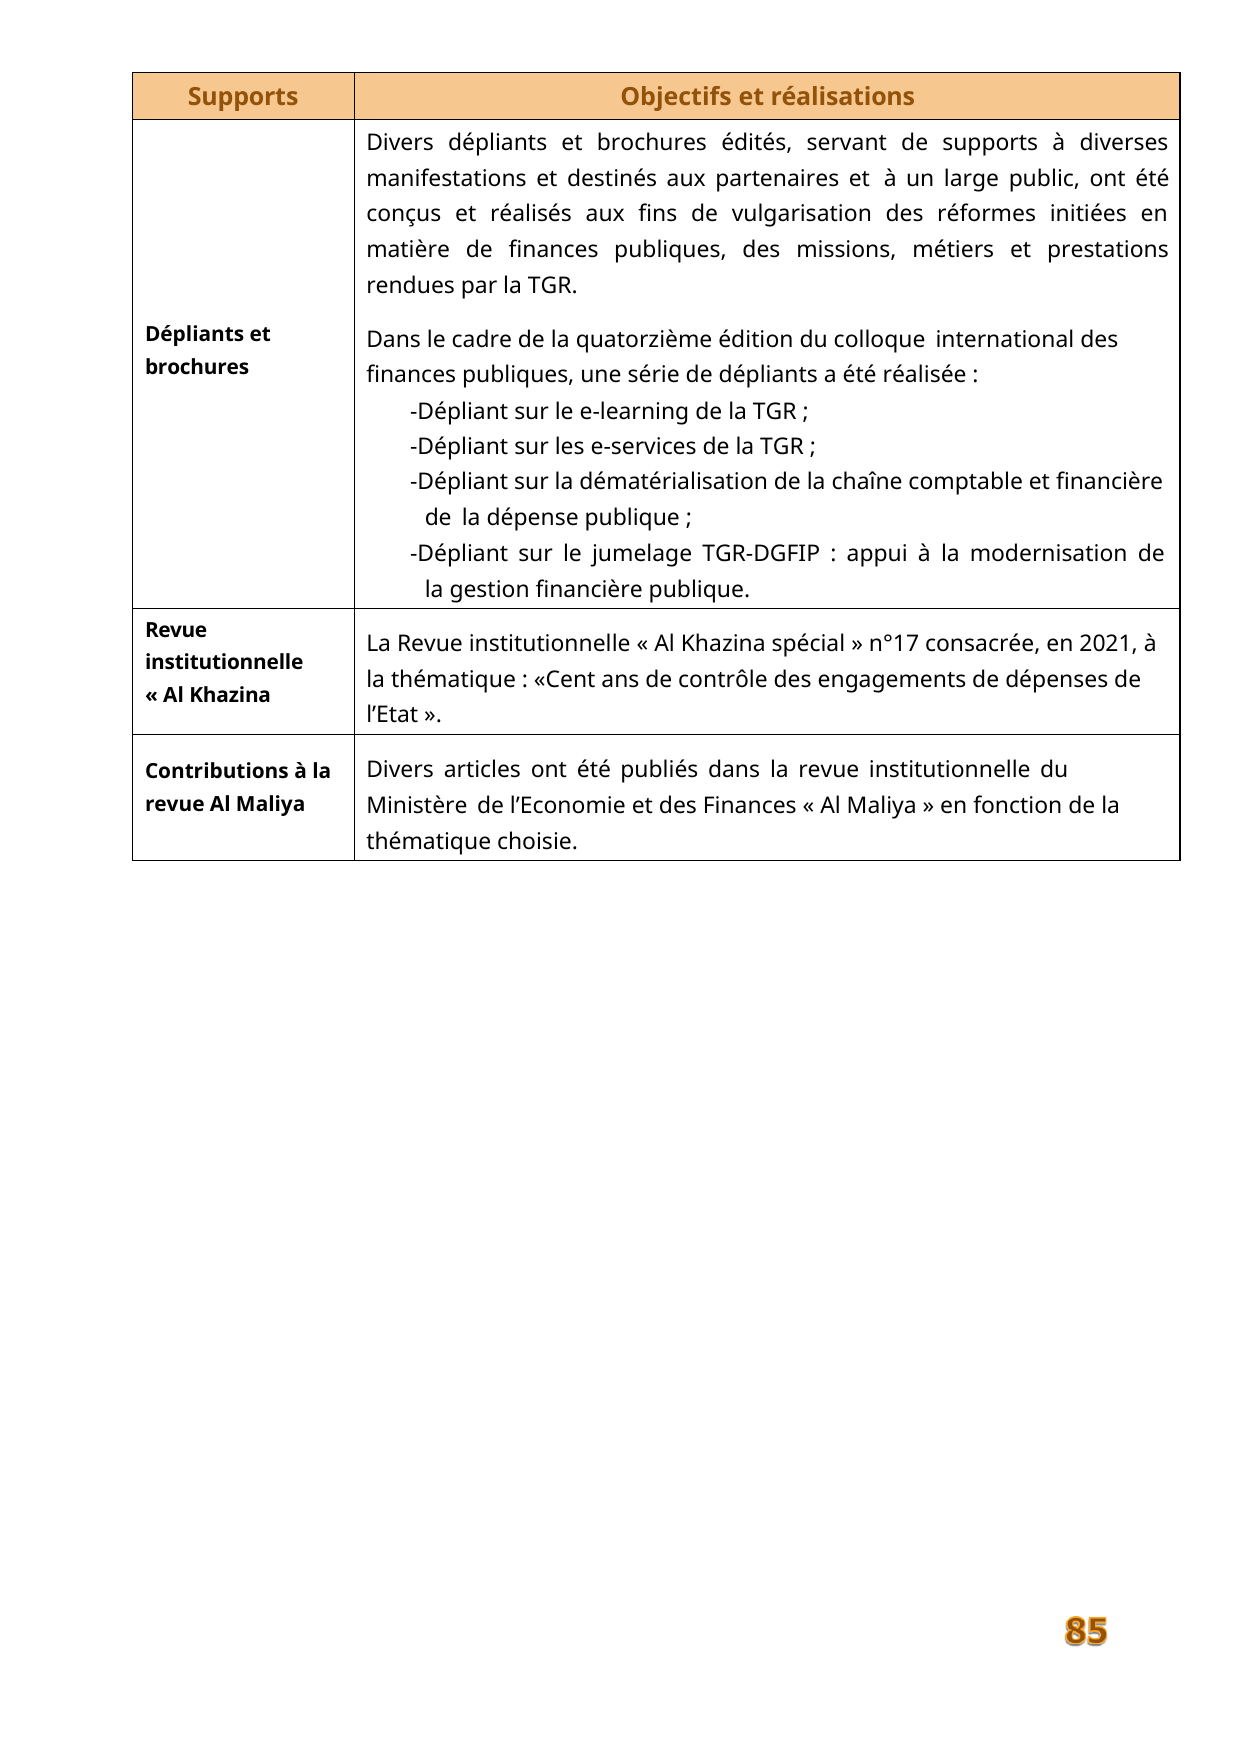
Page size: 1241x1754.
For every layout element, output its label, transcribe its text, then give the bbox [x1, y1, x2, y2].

table_header Supports [133, 73, 354, 119]
table_header Objectifs et réalisations [355, 73, 1179, 119]
table_cell La Revue institutionnelle « Al Khazina spécial » n°17 consacrée, en 2021, à la thématique : «Cent ans de contrôle des engagements de dépenses de l’Etat ». [355, 609, 1179, 733]
picture [1063, 1616, 1108, 1647]
table_cell Revue institutionnelle « Al Khazina [133, 609, 354, 733]
table_cell Divers articles ont été publiés dans la revue institutionnelle du Ministère de l’Economie et des Finances « Al Maliya » en fonction de la thématique choisie. [355, 735, 1179, 860]
table_cell Contributions à la revue Al Maliya [133, 735, 354, 860]
table_cell Dépliants et brochures [133, 120, 354, 608]
table_cell Divers dépliants et brochures édités, servant de supports à diverses manifestations et destinés aux partenaires et à un large public, ont été conçus et réalisés aux fins de vulgarisation des réformes initiées en matière de finances publiques, des missions, métiers et prestations rendues par la TGR. Dans le cadre de la quatorzième édition du colloque international des finances publiques, une série de dépliants a été réalisée : -Dépliant sur le e-learning de la TGR ; -Dépliant sur les e-services de la TGR ; -Dépliant sur la dématérialisation de la chaîne comptable et financière de la dépense publique ; -Dépliant sur le jumelage TGR-DGFIP : appui à la modernisation de la gestion financière publique. [355, 120, 1179, 608]
